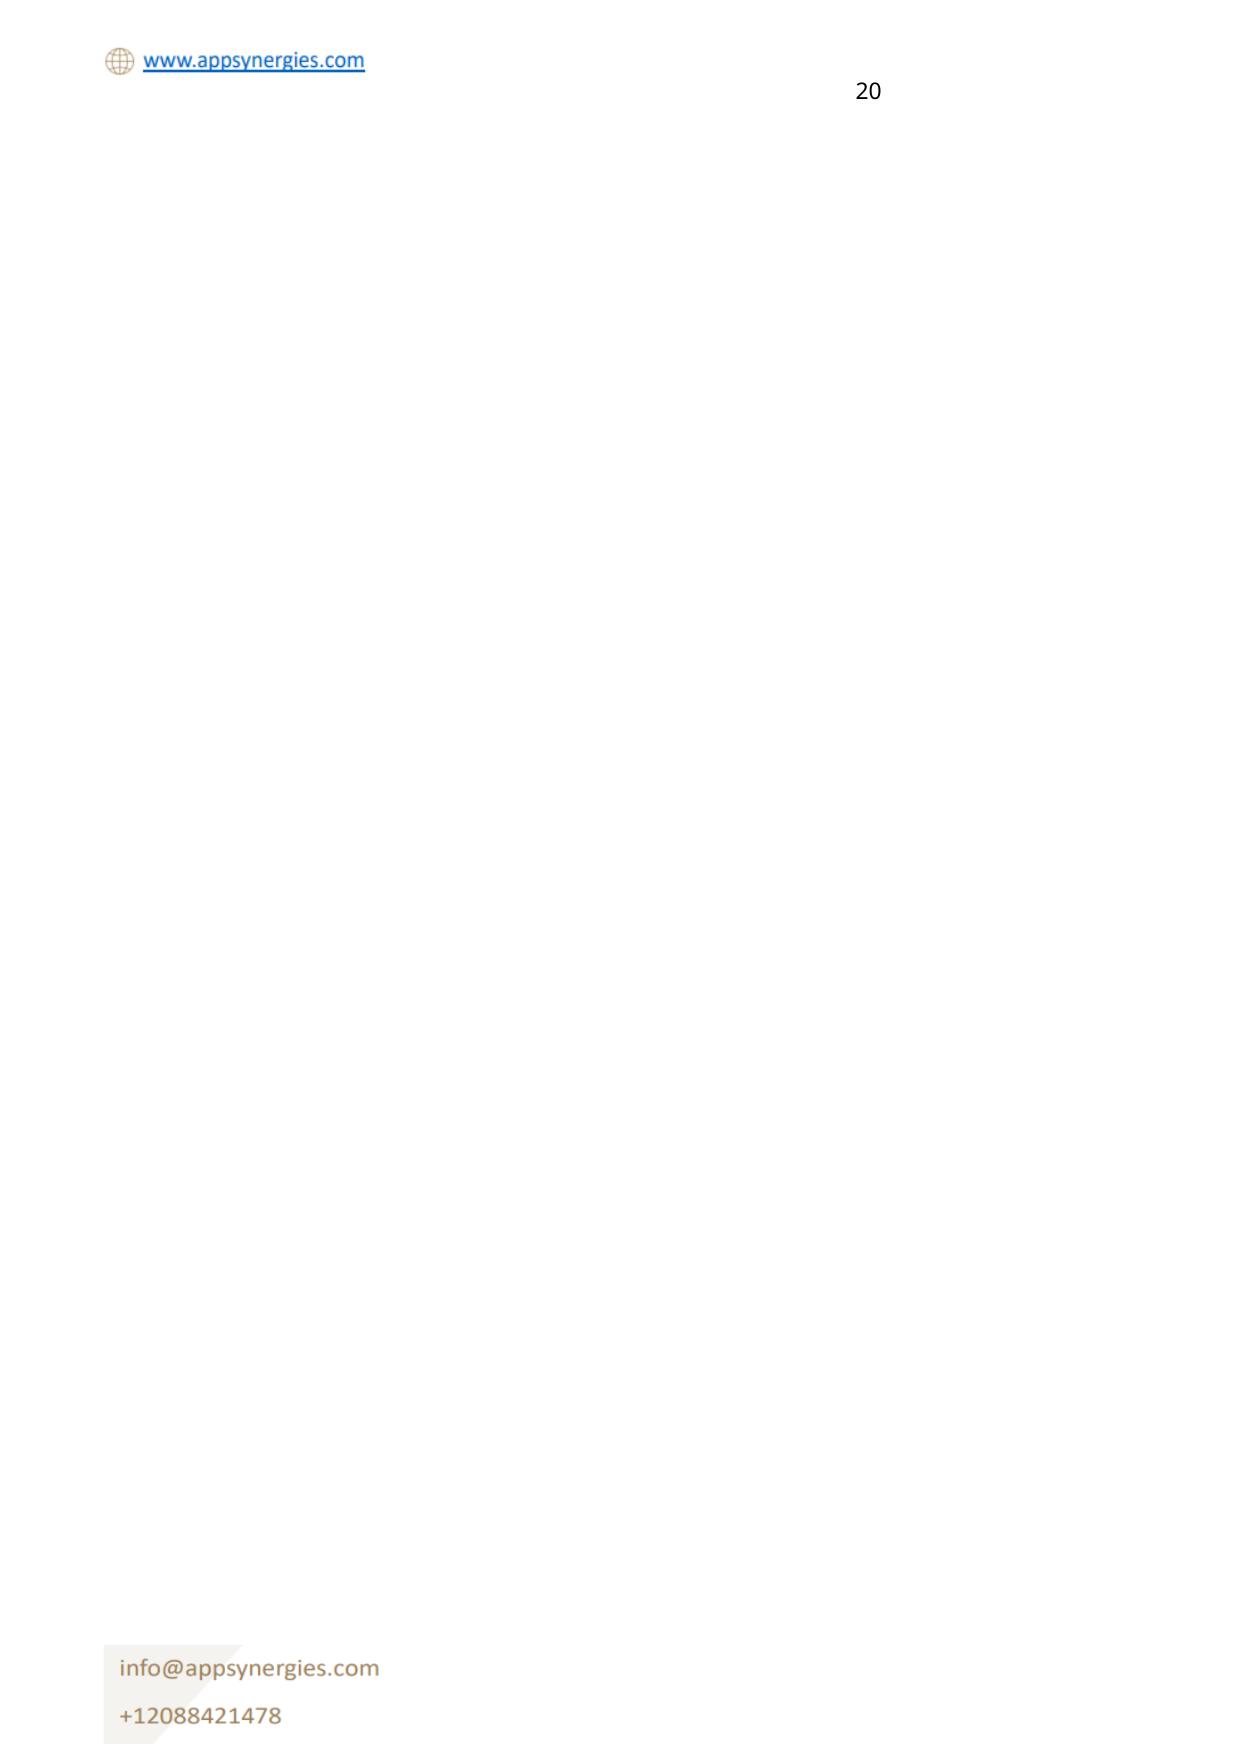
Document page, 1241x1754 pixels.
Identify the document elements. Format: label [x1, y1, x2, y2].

picture [103, 1645, 380, 1744]
picture [103, 40, 369, 84]
